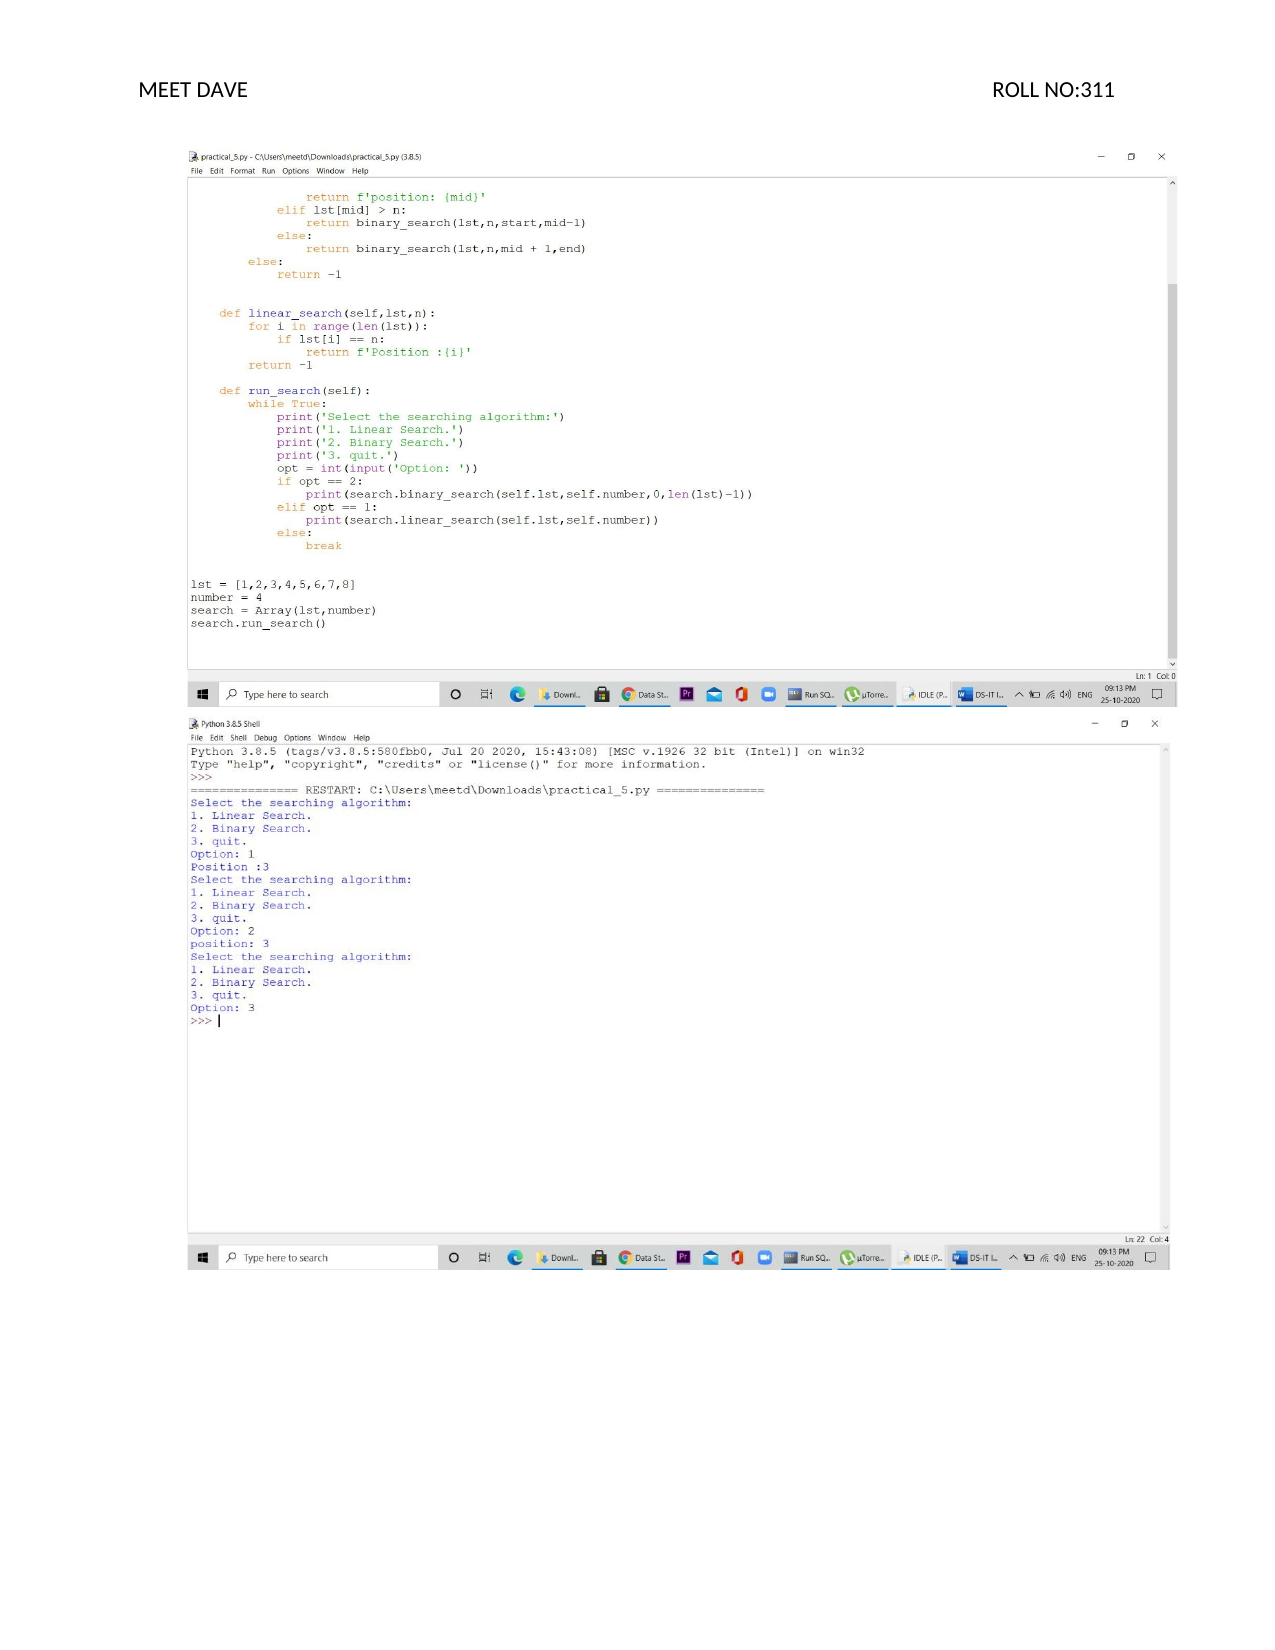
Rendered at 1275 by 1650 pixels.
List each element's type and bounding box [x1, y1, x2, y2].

picture [187, 716, 1171, 1270]
picture [187, 149, 1178, 707]
